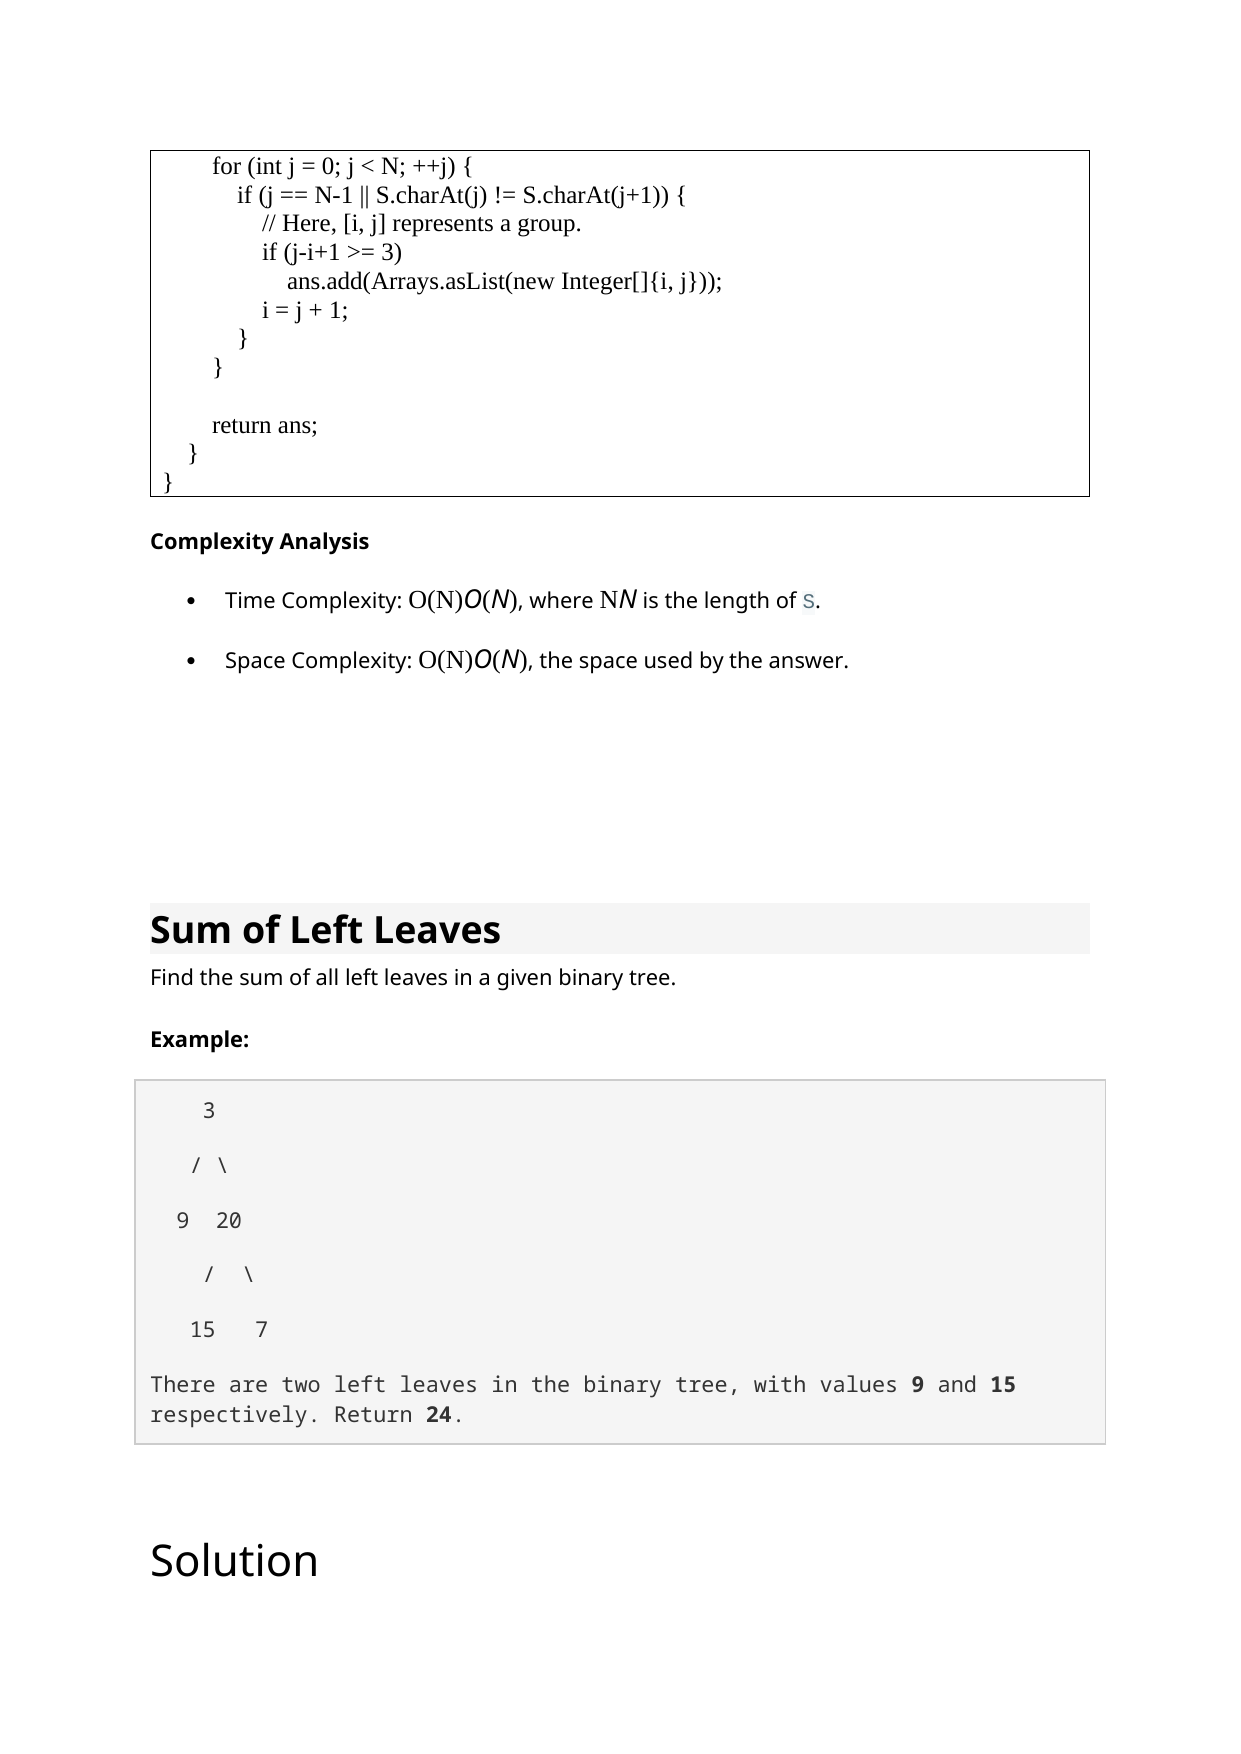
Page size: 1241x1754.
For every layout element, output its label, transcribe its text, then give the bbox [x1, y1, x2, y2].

text / \ [136, 1243, 1105, 1289]
text / \ [136, 1134, 1105, 1180]
text Complexity Analysis [150, 526, 1090, 556]
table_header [151, 151, 1089, 496]
list Space Complexity: O(N)O(N), the space used by the answer. [187, 641, 1090, 677]
text Example: [150, 1016, 1090, 1054]
subtitle Solution [150, 1530, 1090, 1589]
text 15 7 [136, 1298, 1105, 1344]
text Find the sum of all left leaves in a given binary tree. [150, 954, 1090, 991]
text 9 20 [136, 1188, 1105, 1234]
text 3 [136, 1081, 1105, 1125]
list Time Complexity: O(N)O(N), where NN is the length of S. [187, 581, 1090, 616]
text Sum of Left Leaves [150, 903, 1090, 954]
text There are two left leaves in the binary tree, with values 9 and 15 respectively. Return 24. [136, 1353, 1105, 1443]
